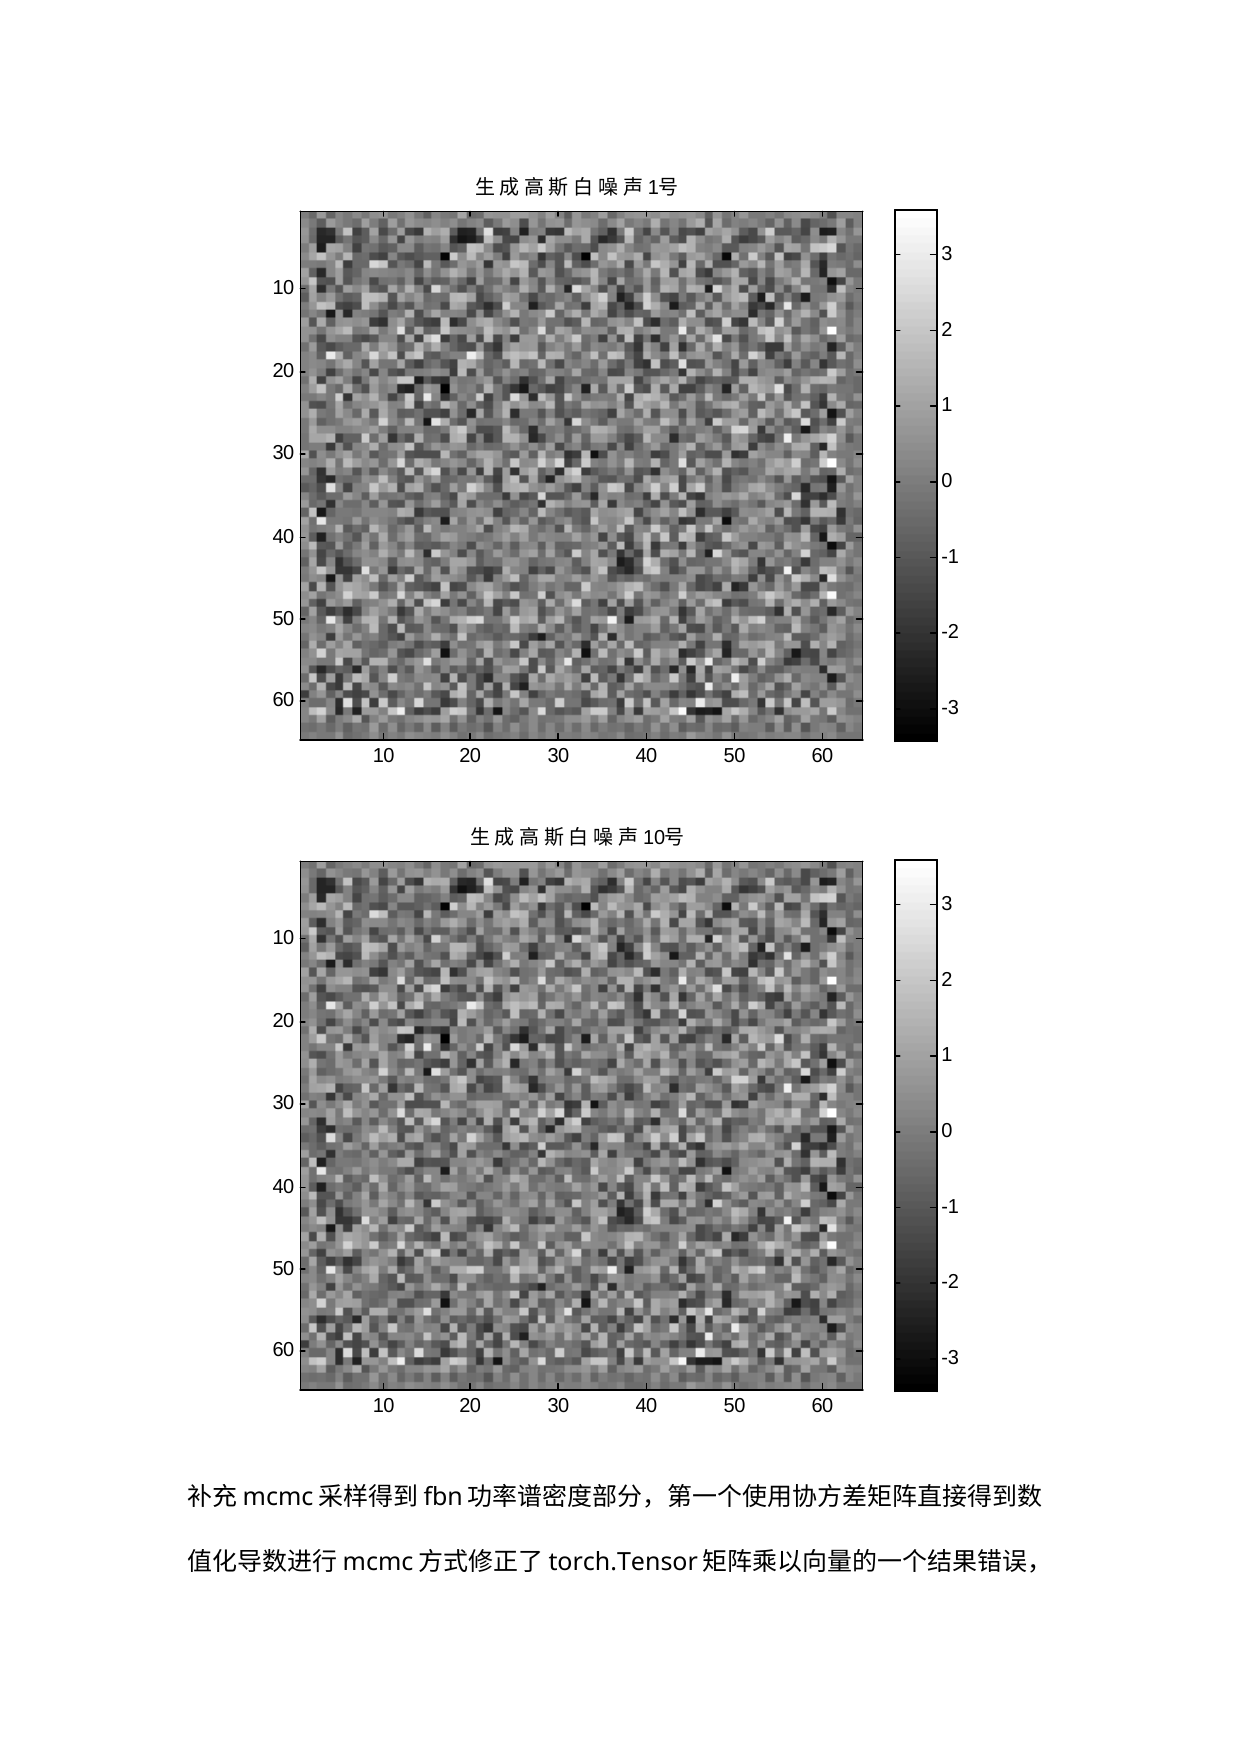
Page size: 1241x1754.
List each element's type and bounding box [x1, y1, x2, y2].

text [187, 1462, 1053, 1592]
